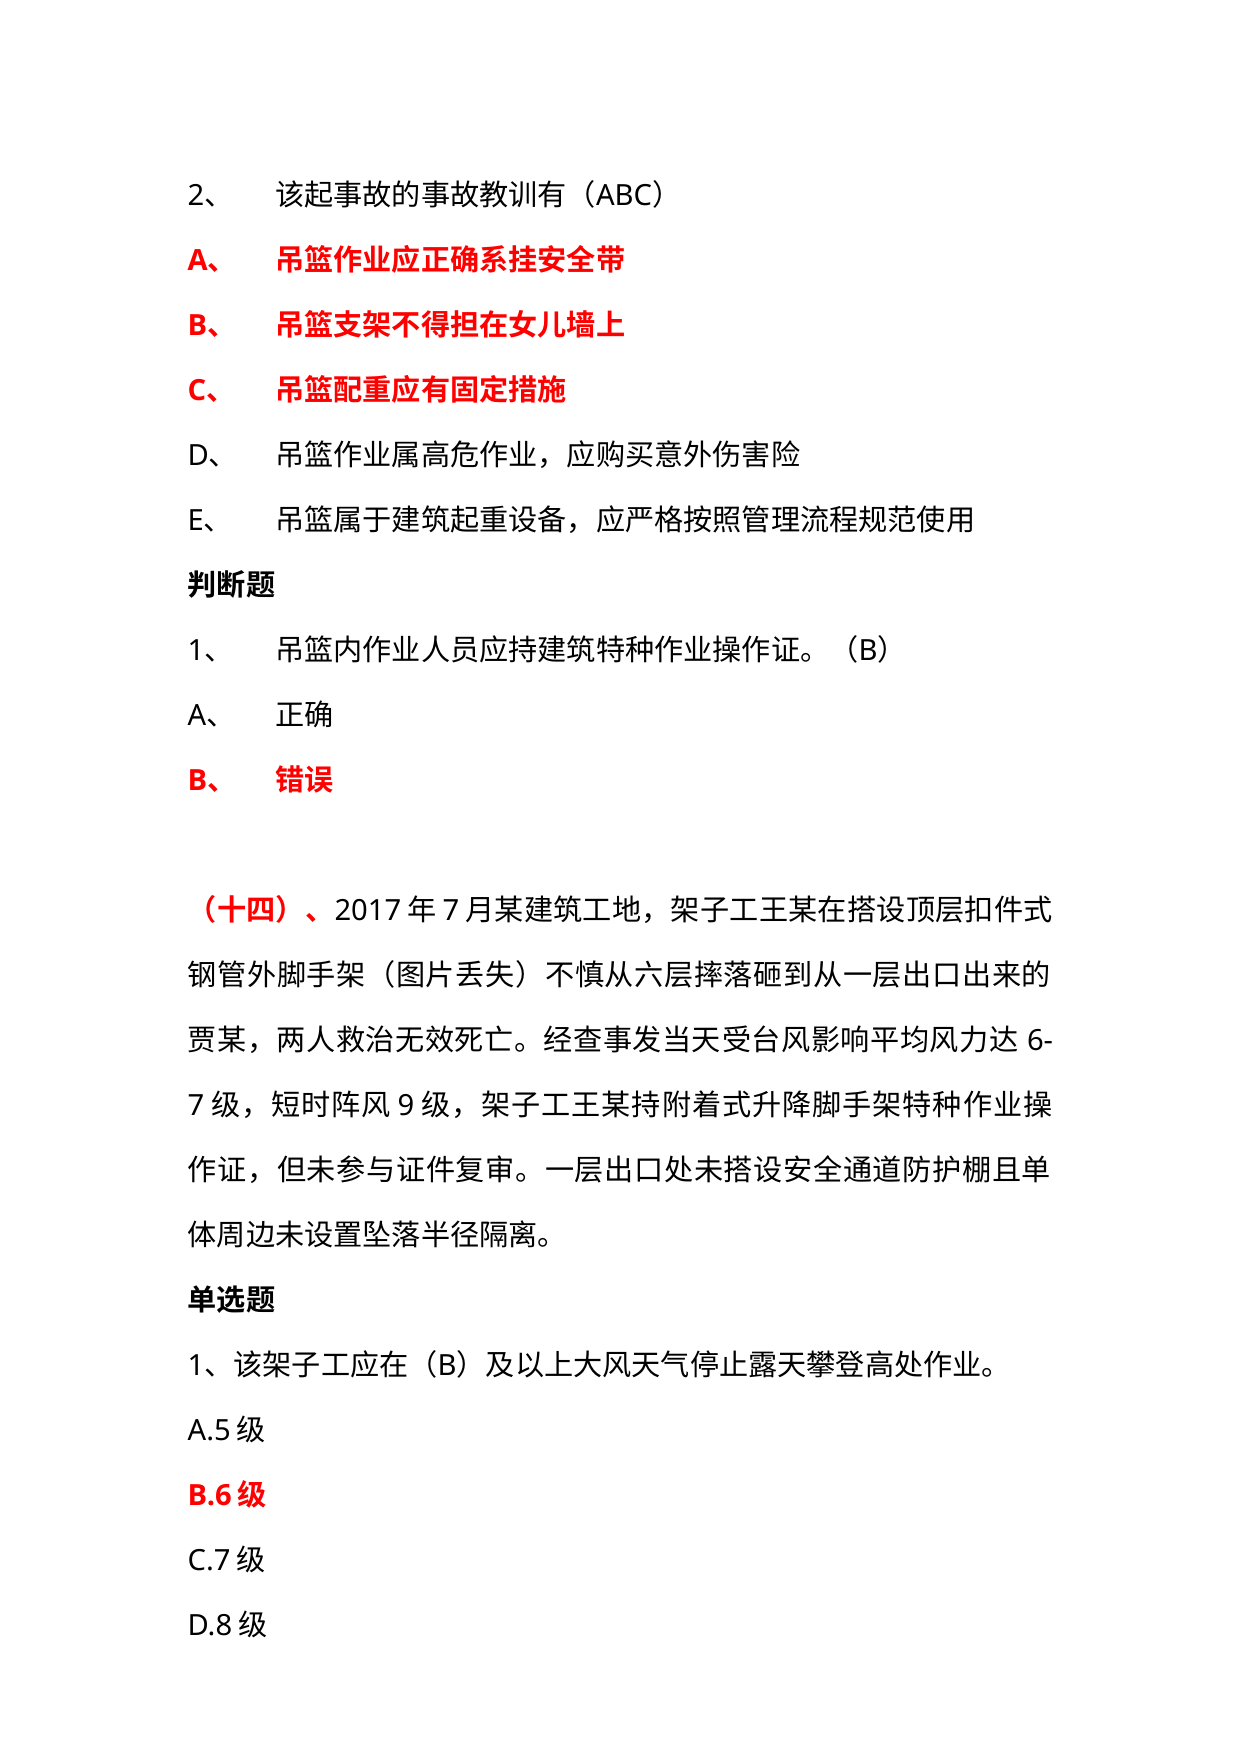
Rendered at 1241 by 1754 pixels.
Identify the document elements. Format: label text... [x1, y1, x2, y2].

list 吊篮作业应正确系挂安全带 [187, 225, 1053, 290]
list 吊篮属于建筑起重设备，应严格按照管理流程规范使用 [187, 485, 1053, 550]
list 单选题 [187, 1265, 1053, 1330]
list （十四）、2017年7月某建筑工地，架子工王某在搭设顶层扣件式钢管外脚手架（图片丢失）不慎从六层摔落砸到从一层出口出来的贾某，两人救治无效死亡。经查事发当天受台风影响平均风力达6-7级，短时阵风9级，架子工王某持附着式升降脚手架特种作业操作证，但未参与证件复审。一层出口处未搭设安全通道防护棚且单体周边未设置坠落半径隔离。 [187, 875, 1053, 1265]
list A.5级 [187, 1395, 1053, 1460]
list 吊篮配重应有固定措施 [187, 355, 1053, 420]
list 吊篮作业属高危作业，应购买意外伤害险 [187, 420, 1053, 485]
list 错误 [187, 745, 1053, 810]
list D.8级 [187, 1590, 1053, 1655]
list 吊篮内作业人员应持建筑特种作业操作证。（B） [187, 615, 1053, 680]
list B.6级 [187, 1460, 1053, 1525]
list 正确 [187, 680, 1053, 745]
list 该起事故的事故教训有（ABC） [187, 160, 1053, 225]
text 判断题 [187, 550, 1053, 615]
list 吊篮支架不得担在女儿墙上 [187, 290, 1053, 355]
list 1、该架子工应在（B）及以上大风天气停止露天攀登高处作业。 [187, 1330, 1053, 1395]
list C.7级 [187, 1525, 1053, 1590]
